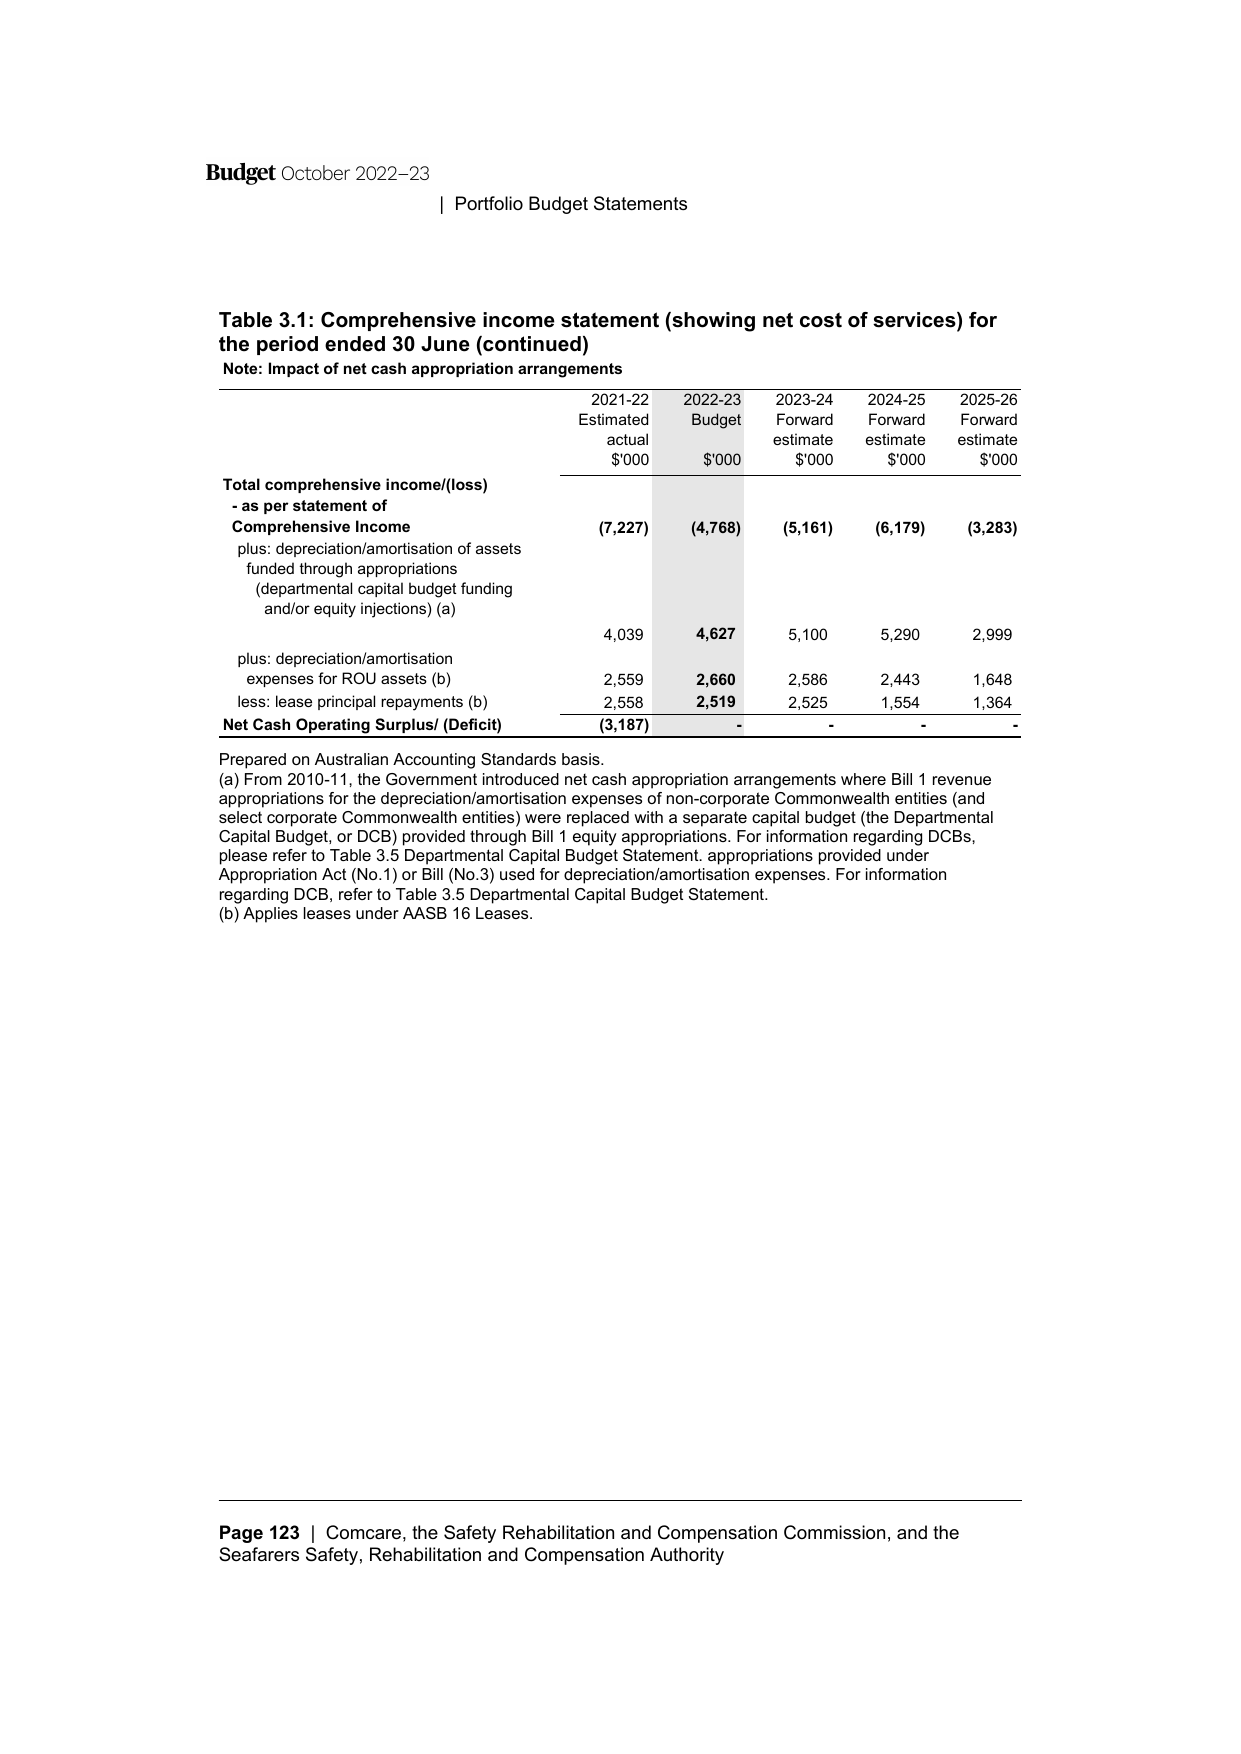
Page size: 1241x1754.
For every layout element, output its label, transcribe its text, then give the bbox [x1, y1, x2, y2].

subtitle Table 3.1: Comprehensive income statement (showing net cost of services) for the period ended 30 June (continued) [218, 308, 1022, 356]
subtitle (a) From 2010-11, the Government introduced net cash appropriation arrangements where Bill 1 revenue appropriations for the depreciation/amortisation expenses of non-corporate Commonwealth entities (and select corporate Commonwealth entities) were replaced with a separate capital budget (the Departmental Capital Budget, or DCB) provided through Bill 1 equity appropriations. For information regarding DCBs, please refer to Table 3.5 Departmental Capital Budget Statement. appropriations provided under Appropriation Act (No.1) or Bill (No.3) used for depreciation/amortisation expenses. For information regarding DCB, refer to Table 3.5 Departmental Capital Budget Statement. [218, 769, 1022, 903]
text Prepared on Australian Accounting Standards basis. [218, 750, 1022, 769]
picture [206, 157, 429, 186]
subtitle (b) Applies leases under AASB 16 Leases.Table 3.2: Budgeted departmental balance sheet (as at 30 June) [218, 903, 1022, 923]
